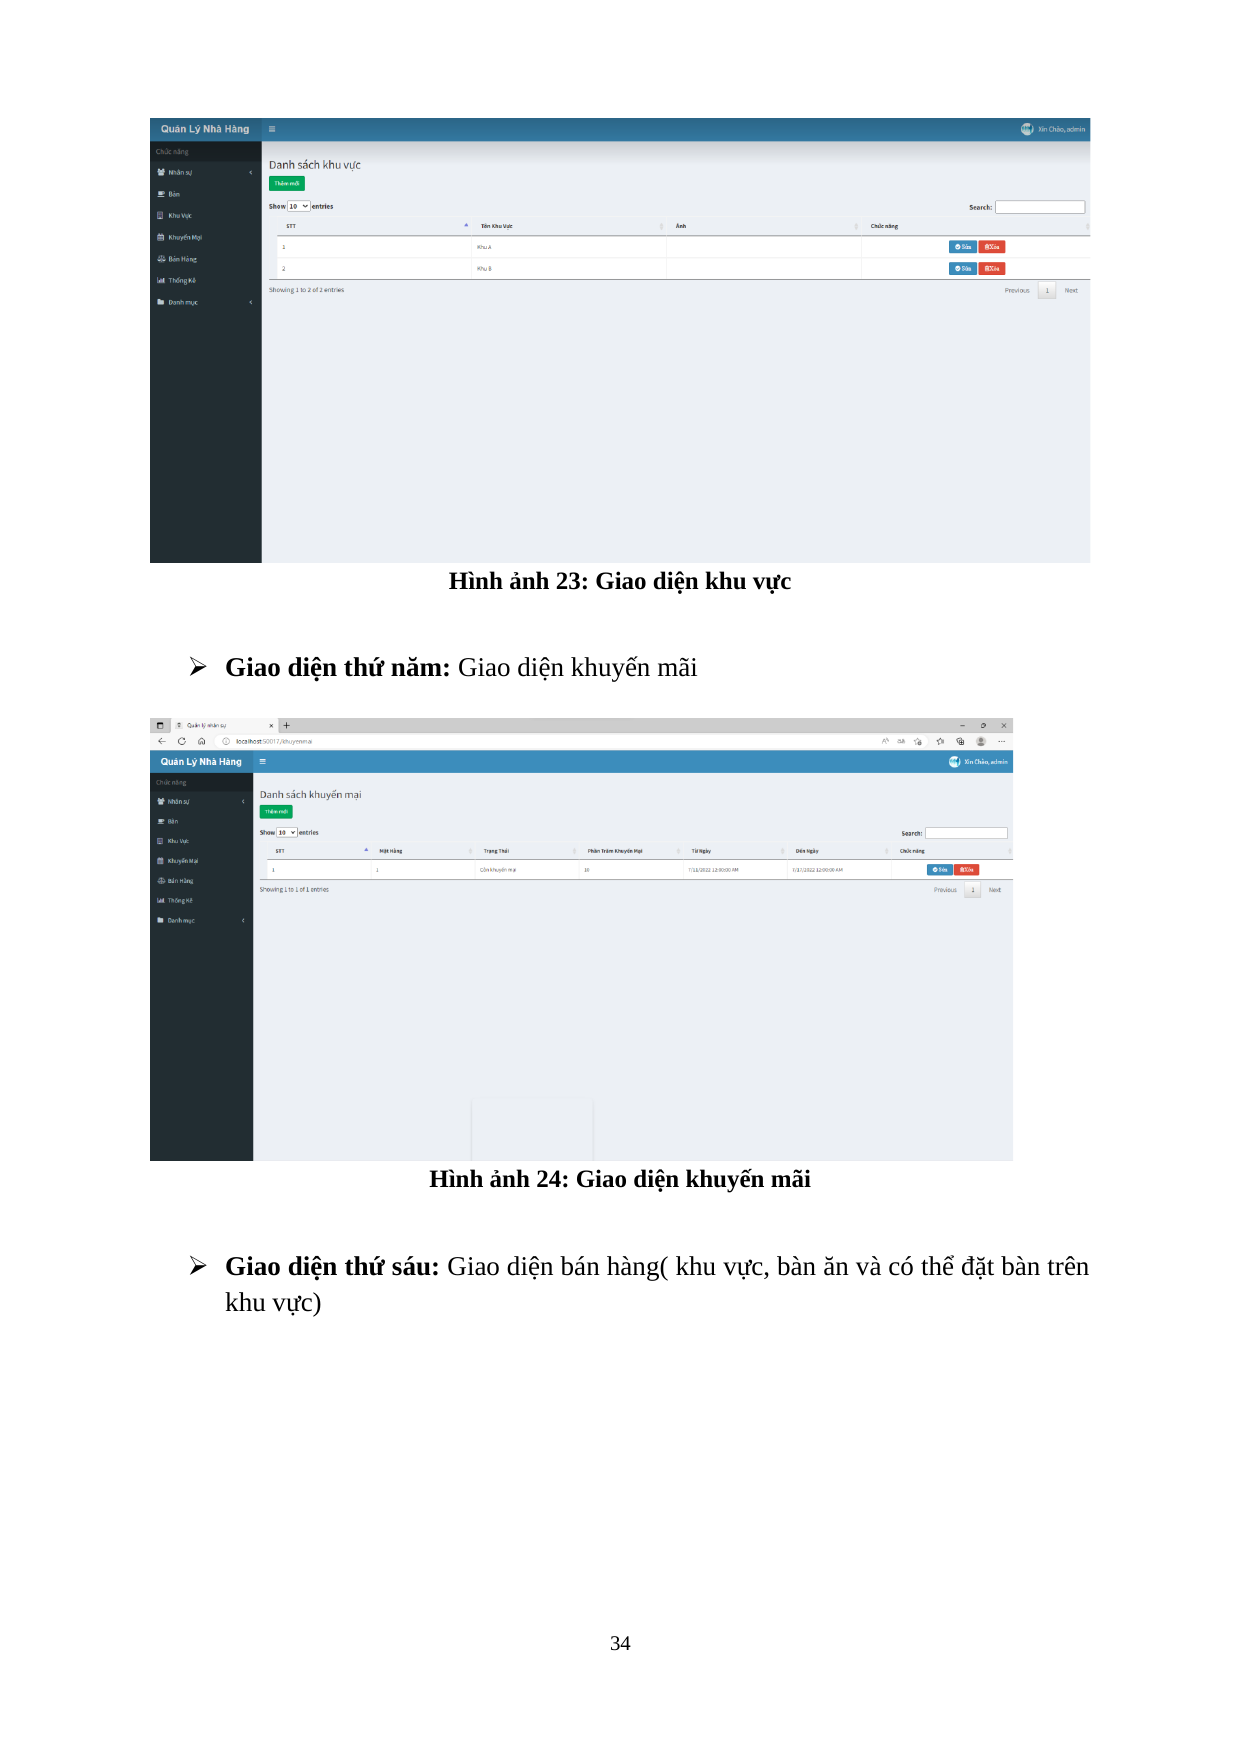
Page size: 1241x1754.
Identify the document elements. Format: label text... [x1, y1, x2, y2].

text Hình ảnh 24: Giao diện khuyến mãi [150, 1164, 1090, 1193]
list Giao diện thứ sáu: Giao diện bán hàng( khu vực, bàn ăn và có thể đặt bàn trên khu vực) [187, 1250, 1090, 1317]
text Hình ảnh 23: Giao diện khu vực [150, 566, 1090, 595]
list Giao diện thứ năm: Giao diện khuyến mãi [187, 652, 1090, 683]
picture [150, 118, 1091, 563]
picture [150, 718, 1014, 1161]
